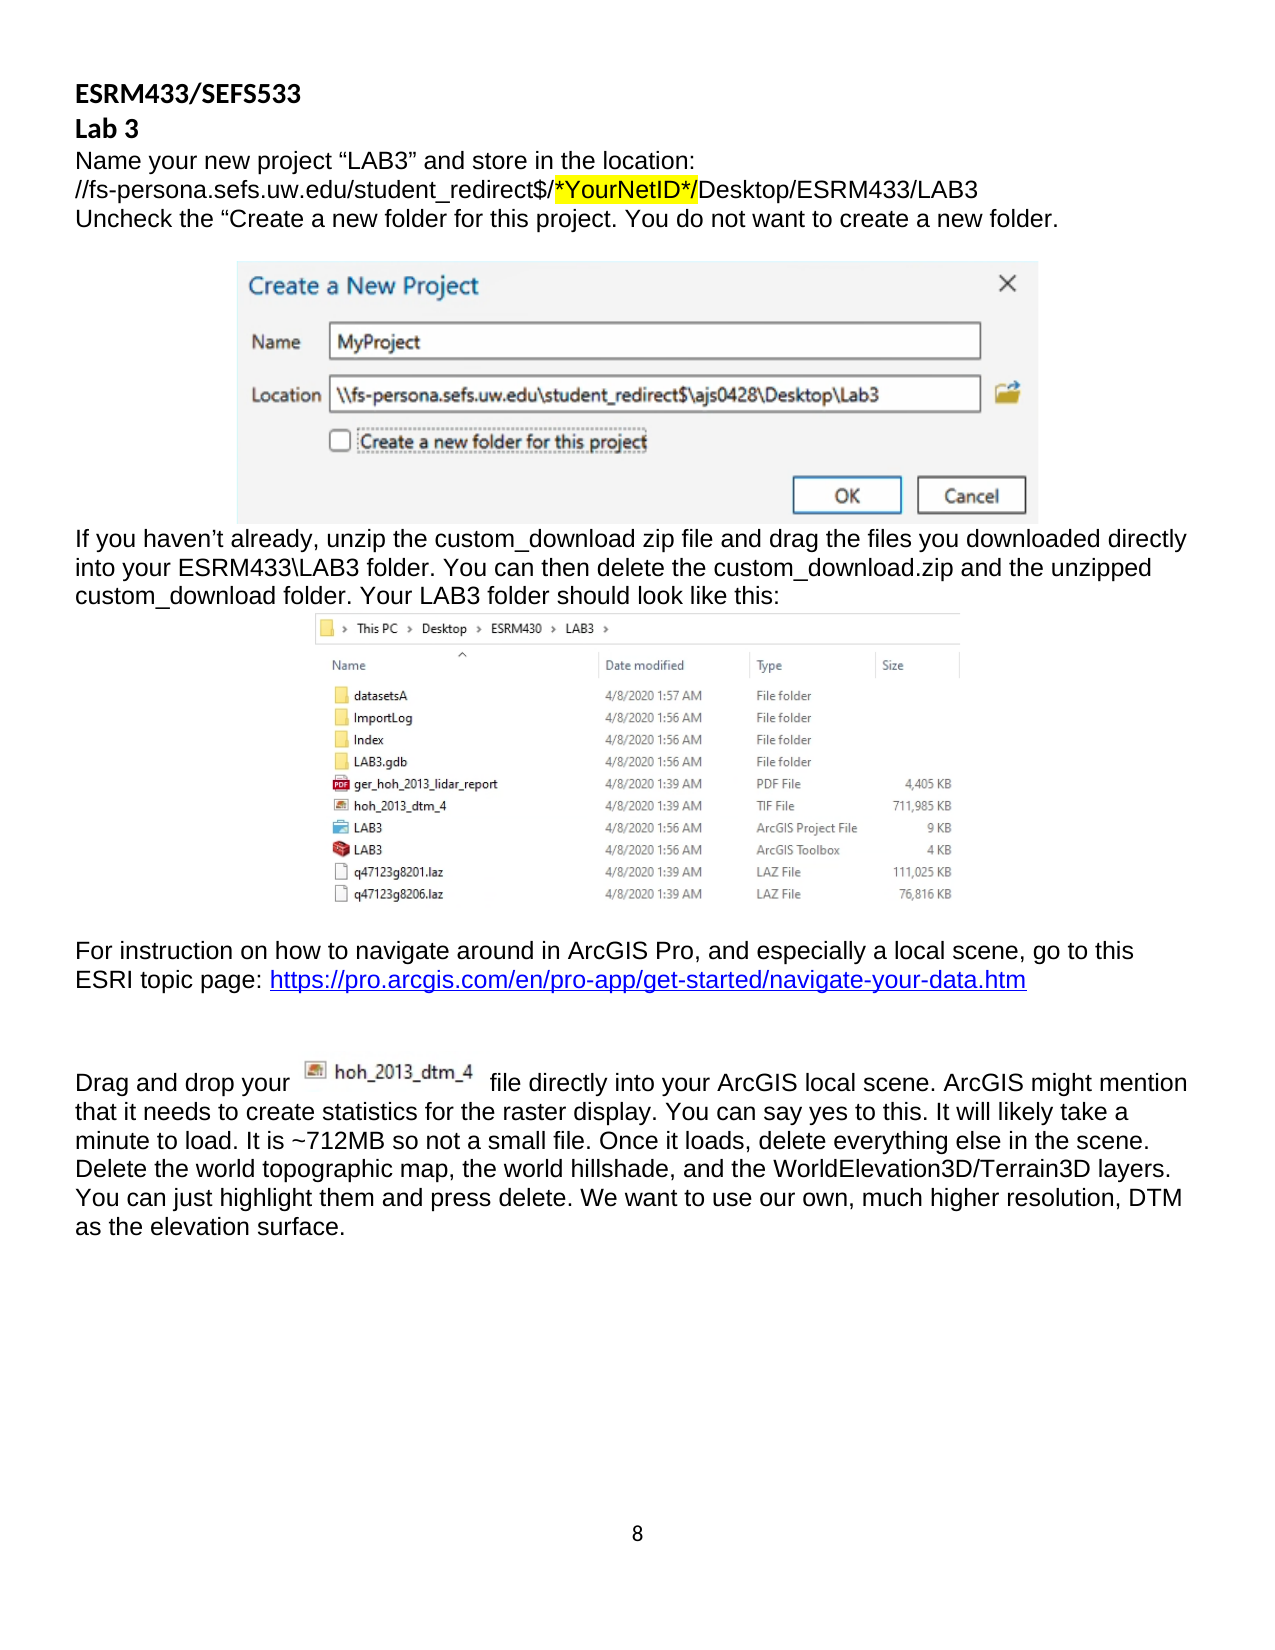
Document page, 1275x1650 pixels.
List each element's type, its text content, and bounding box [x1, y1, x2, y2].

text //fs-persona.sefs.uw.edu/student_redirect$/*YourNetID*/Desktop/ESRM433/LAB3 [698, 175, 1200, 204]
text Drag and drop your file directly into your ArcGIS local scene. ArcGIS might mention that it needs to create statistics for the raster display. You can say yes to this. It will likely take a minute to load. It is ~712MB so not a small file. Once it loads, delete everything else in the scene. Delete the world topographic map, the world hillshade, and the WorldElevation3D/Terrain3D layers. You can just highlight them and press delete. We want to use our own, much higher resolution, DTM as the elevation surface. [75, 1051, 1200, 1269]
text If you haven’t already, unzip the custom_download zip file and drag the files you downloaded directly into your ESRM433\LAB3 folder. You can then delete the custom_download.zip and the unzipped custom_download folder. Your LAB3 folder should look like this: [75, 524, 1200, 610]
text //fs-persona.sefs.uw.edu/student_redirect$/*YourNetID*/Desktop/ESRM433/LAB3 [75, 175, 555, 204]
picture [236, 261, 1039, 524]
text For instruction on how to navigate around in ArcGIS Pro, and especially a local scene, go to this ESRI topic page: https://pro.arcgis.com/en/pro-app/get-started/navigate-your-data.htm [75, 936, 1200, 993]
text Name your new project “LAB3” and store in the location: [75, 146, 1200, 175]
text Uncheck the “Create a new folder for this project. You do not want to create a new folder. [75, 204, 1200, 232]
picture [314, 610, 961, 908]
picture [297, 1051, 490, 1092]
